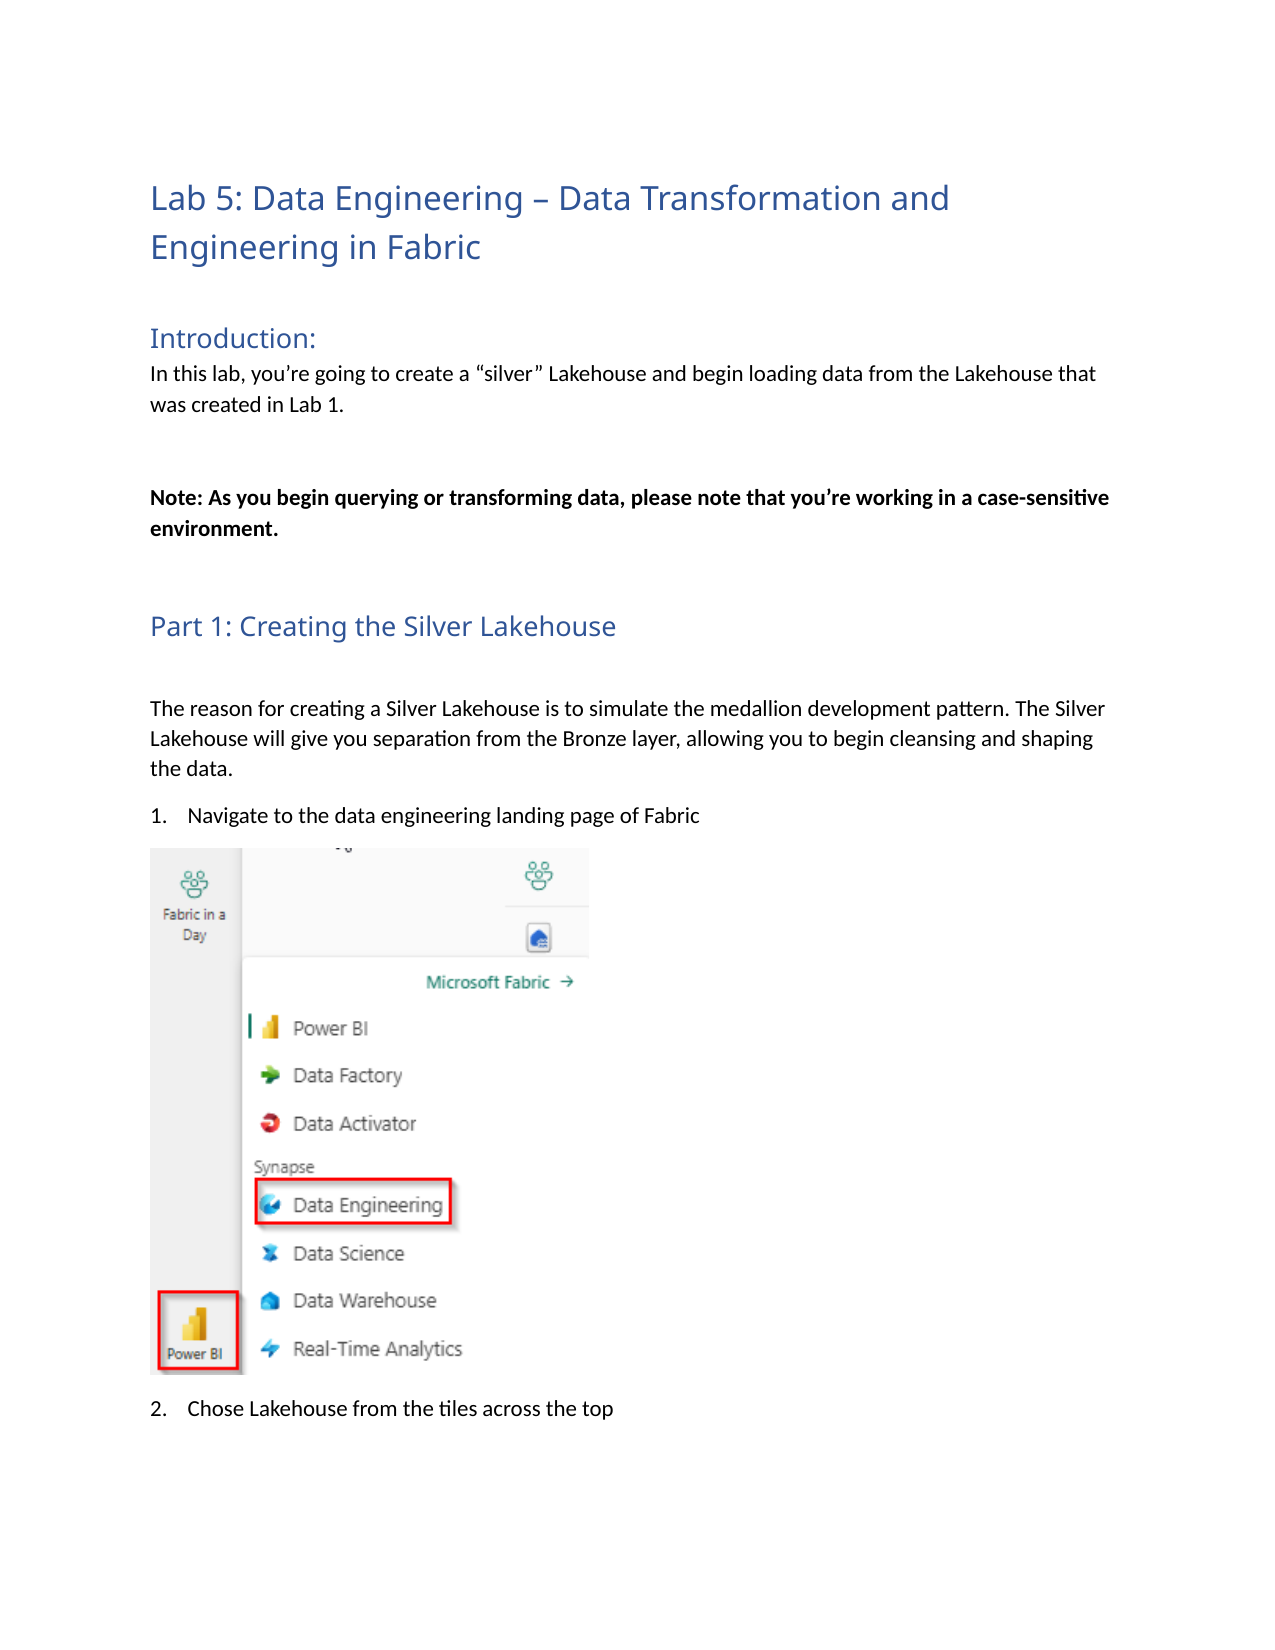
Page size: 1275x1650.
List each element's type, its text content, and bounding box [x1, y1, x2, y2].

text In this lab, you’re going to create a “silver” Lakehouse and begin loading data from the Lakehouse that was created in Lab 1. [150, 359, 1125, 418]
subtitle Introduction: [150, 320, 1125, 357]
text The reason for creating a Silver Lakehouse is to simulate the medallion development pattern. The Silver Lakehouse will give you separation from the Bronze layer, allowing you to begin cleansing and shaping the data. [150, 694, 1125, 783]
subtitle Part 1: Creating the Silver Lakehouse [150, 607, 1125, 644]
subtitle Lab 5: Data Engineering – Data Transformation and Engineering in Fabric [150, 175, 1125, 269]
list Chose Lakehouse from the tiles across the top [150, 1394, 1125, 1422]
text Note: As you begin querying or transforming data, please note that you’re working in a case-sensitive environment. [150, 483, 1125, 542]
list Navigate to the data engineering landing page of Fabric [150, 801, 1125, 829]
picture [150, 848, 590, 1375]
